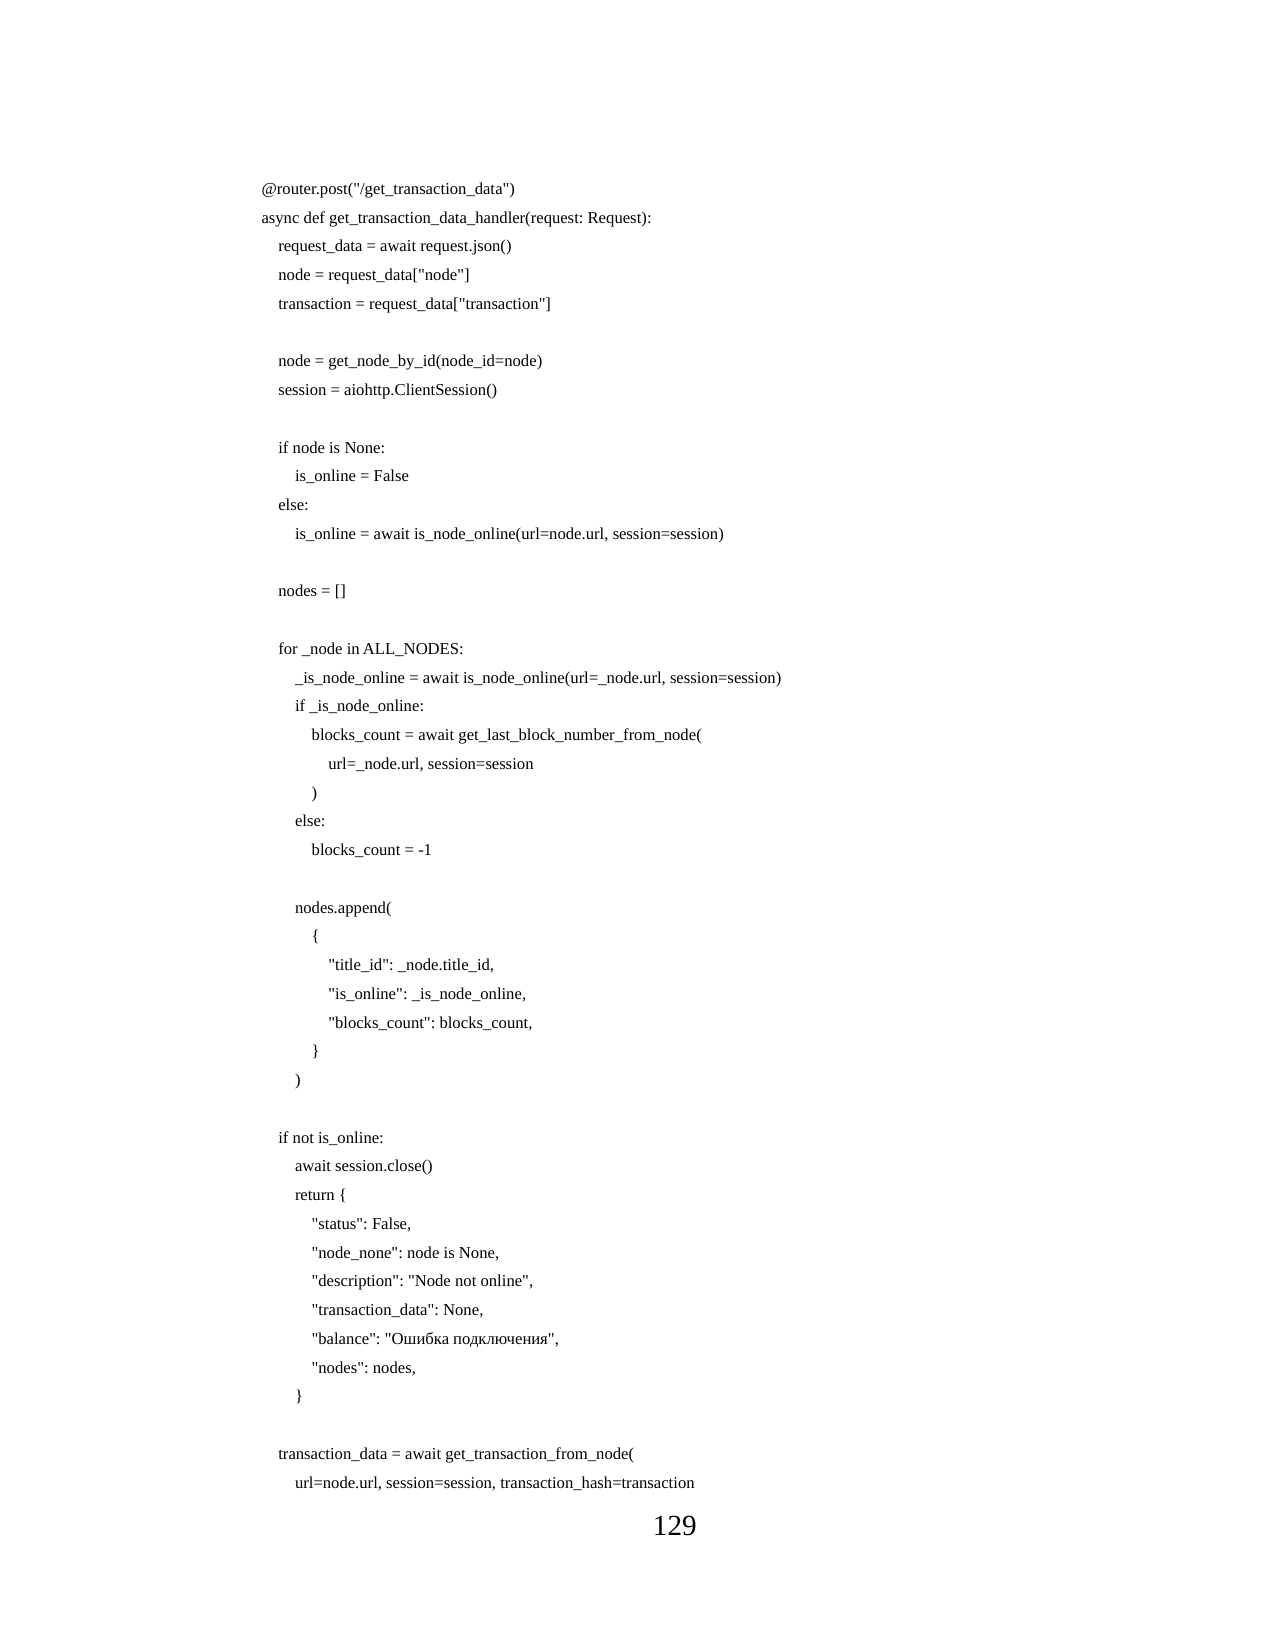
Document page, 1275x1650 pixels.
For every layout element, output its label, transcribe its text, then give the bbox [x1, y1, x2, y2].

list session = aiohttp.ClientSession() [261, 380, 1125, 399]
list if _is_node_online: [261, 696, 1125, 715]
list else: [261, 495, 1125, 514]
list @router.post("/get_transaction_data") [261, 179, 1125, 198]
list else: [261, 811, 1125, 830]
list "nodes": nodes, [261, 1357, 1125, 1377]
list { [261, 926, 1125, 945]
list "balance": "Ошибка подключения", [261, 1329, 1125, 1348]
list transaction = request_data["transaction"] [261, 294, 1125, 313]
list transaction_data = await get_transaction_from_node( [261, 1444, 1125, 1463]
list node = get_node_by_id(node_id=node) [261, 351, 1125, 370]
list "status": False, [261, 1214, 1125, 1233]
list for _node in ALL_NODES: [261, 639, 1125, 658]
list await session.close() [261, 1156, 1125, 1175]
list url=_node.url, session=session [261, 754, 1125, 773]
list is_online = False [261, 466, 1125, 485]
list blocks_count = await get_last_block_number_from_node( [261, 725, 1125, 744]
list url=node.url, session=session, transaction_hash=transaction [261, 1472, 1125, 1492]
list if not is_online: [261, 1127, 1125, 1147]
list "description": "Node not online", [261, 1271, 1125, 1290]
list ) [261, 1070, 1125, 1089]
list _is_node_online = await is_node_online(url=_node.url, session=session) [261, 667, 1125, 687]
list nodes.append( [261, 897, 1125, 917]
list if node is None: [261, 437, 1125, 457]
list "title_id": _node.title_id, [261, 955, 1125, 974]
list "blocks_count": blocks_count, [261, 1012, 1125, 1032]
list ) [261, 782, 1125, 802]
list } [261, 1386, 1125, 1405]
list is_online = await is_node_online(url=node.url, session=session) [261, 524, 1125, 543]
list "is_online": _is_node_online, [261, 984, 1125, 1003]
list "transaction_data": None, [261, 1300, 1125, 1319]
list } [261, 1041, 1125, 1060]
list request_data = await request.json() [261, 236, 1125, 255]
list "node_none": node is None, [261, 1242, 1125, 1262]
list blocks_count = -1 [261, 840, 1125, 859]
list node = request_data["node"] [261, 265, 1125, 284]
list nodes = [] [261, 581, 1125, 600]
list return { [261, 1185, 1125, 1204]
list async def get_transaction_data_handler(request: Request): [261, 207, 1125, 227]
